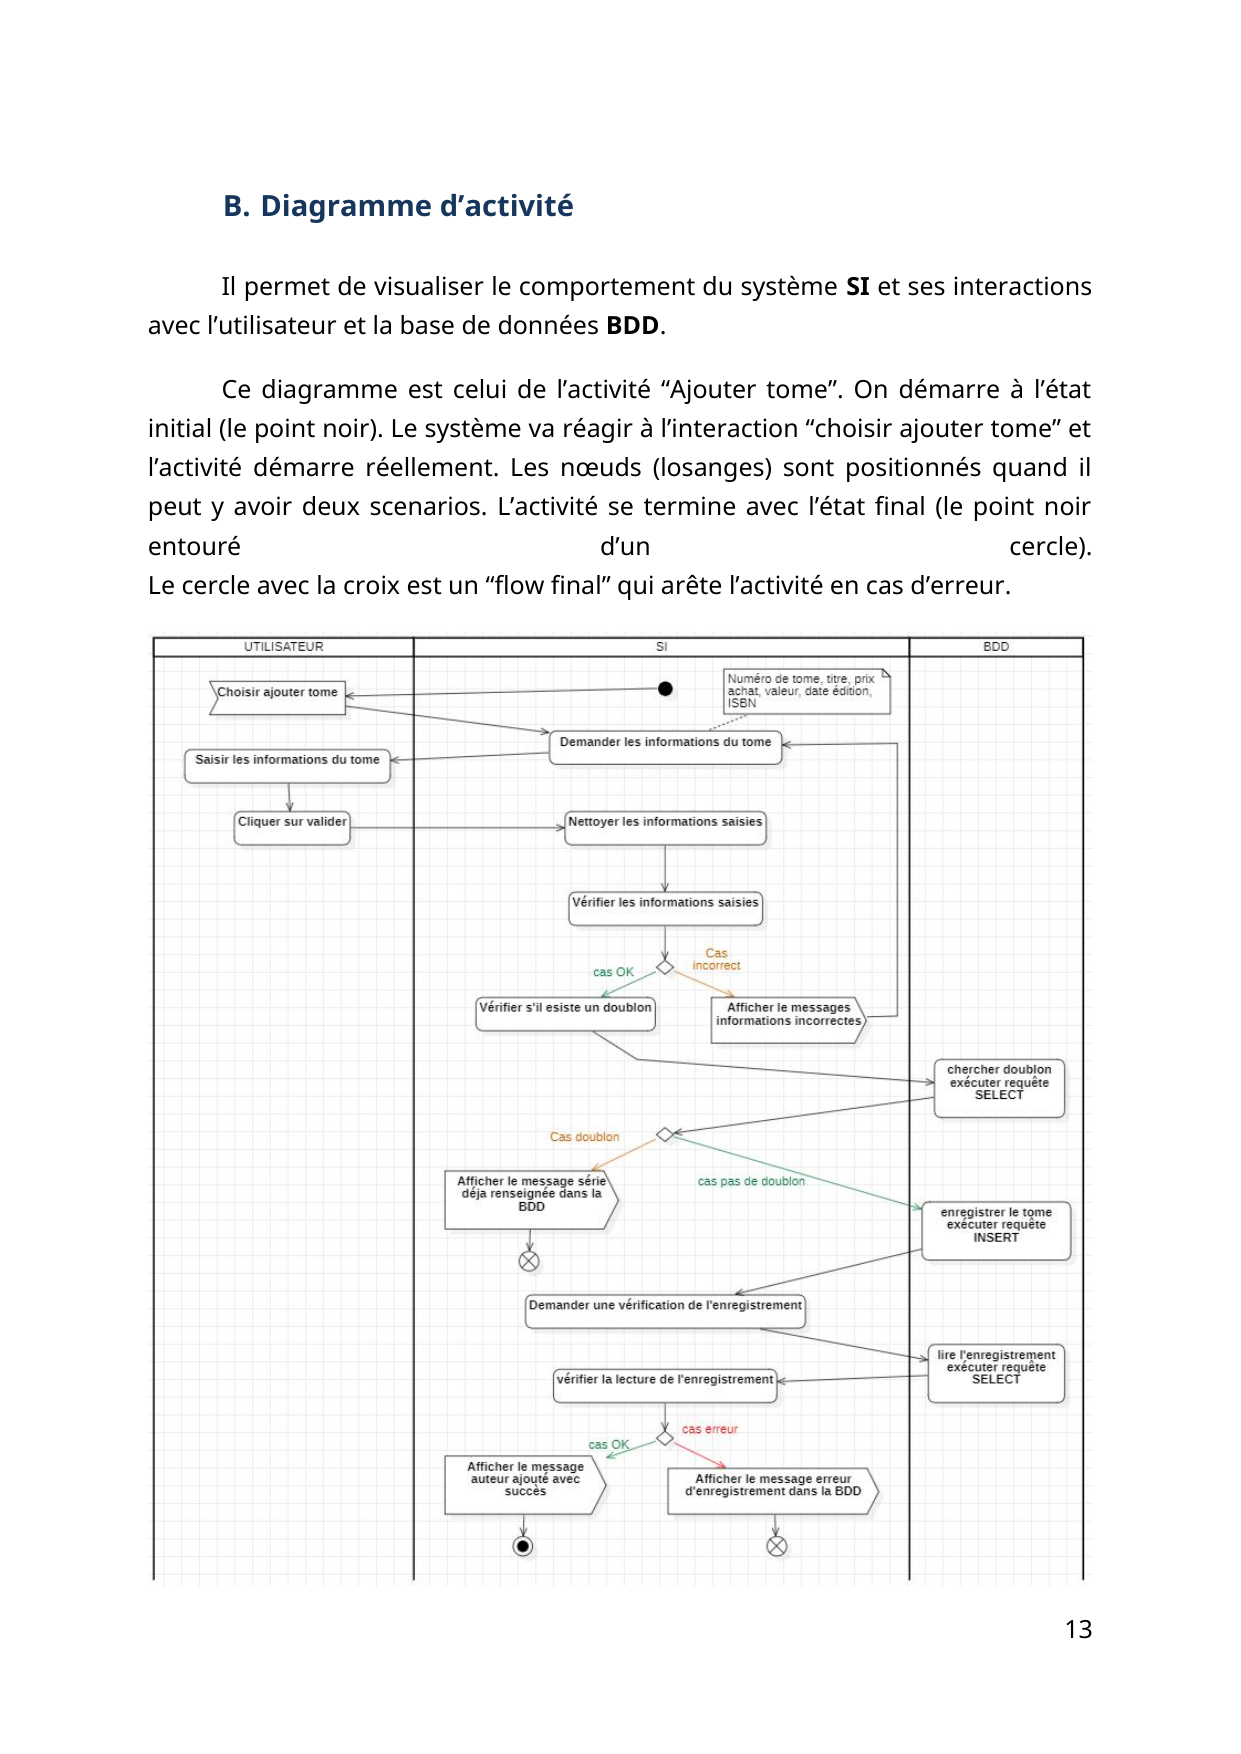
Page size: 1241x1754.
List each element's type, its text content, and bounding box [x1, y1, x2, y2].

subtitle Diagramme d’activité [223, 185, 1093, 225]
picture [147, 631, 1093, 1586]
text Il permet de visualiser le comportement du système SI et ses interactions avec l’utilisateur et la base de données BDD. [148, 268, 1093, 341]
text Ce diagramme est celui de l’activité “Ajouter tome”. On démarre à l’état initial (le point noir). Le système va réagir à l’interaction “choisir ajouter tome” et l’activité démarre réellement. Les nœuds (losanges) sont positionnés quand il peut y avoir deux scenarios. L’activité se termine avec l’état final (le point noir entouré d’un cercle). Le cercle avec la croix est un “flow final” qui arête l’activité en cas d’erreur. [148, 372, 1093, 601]
